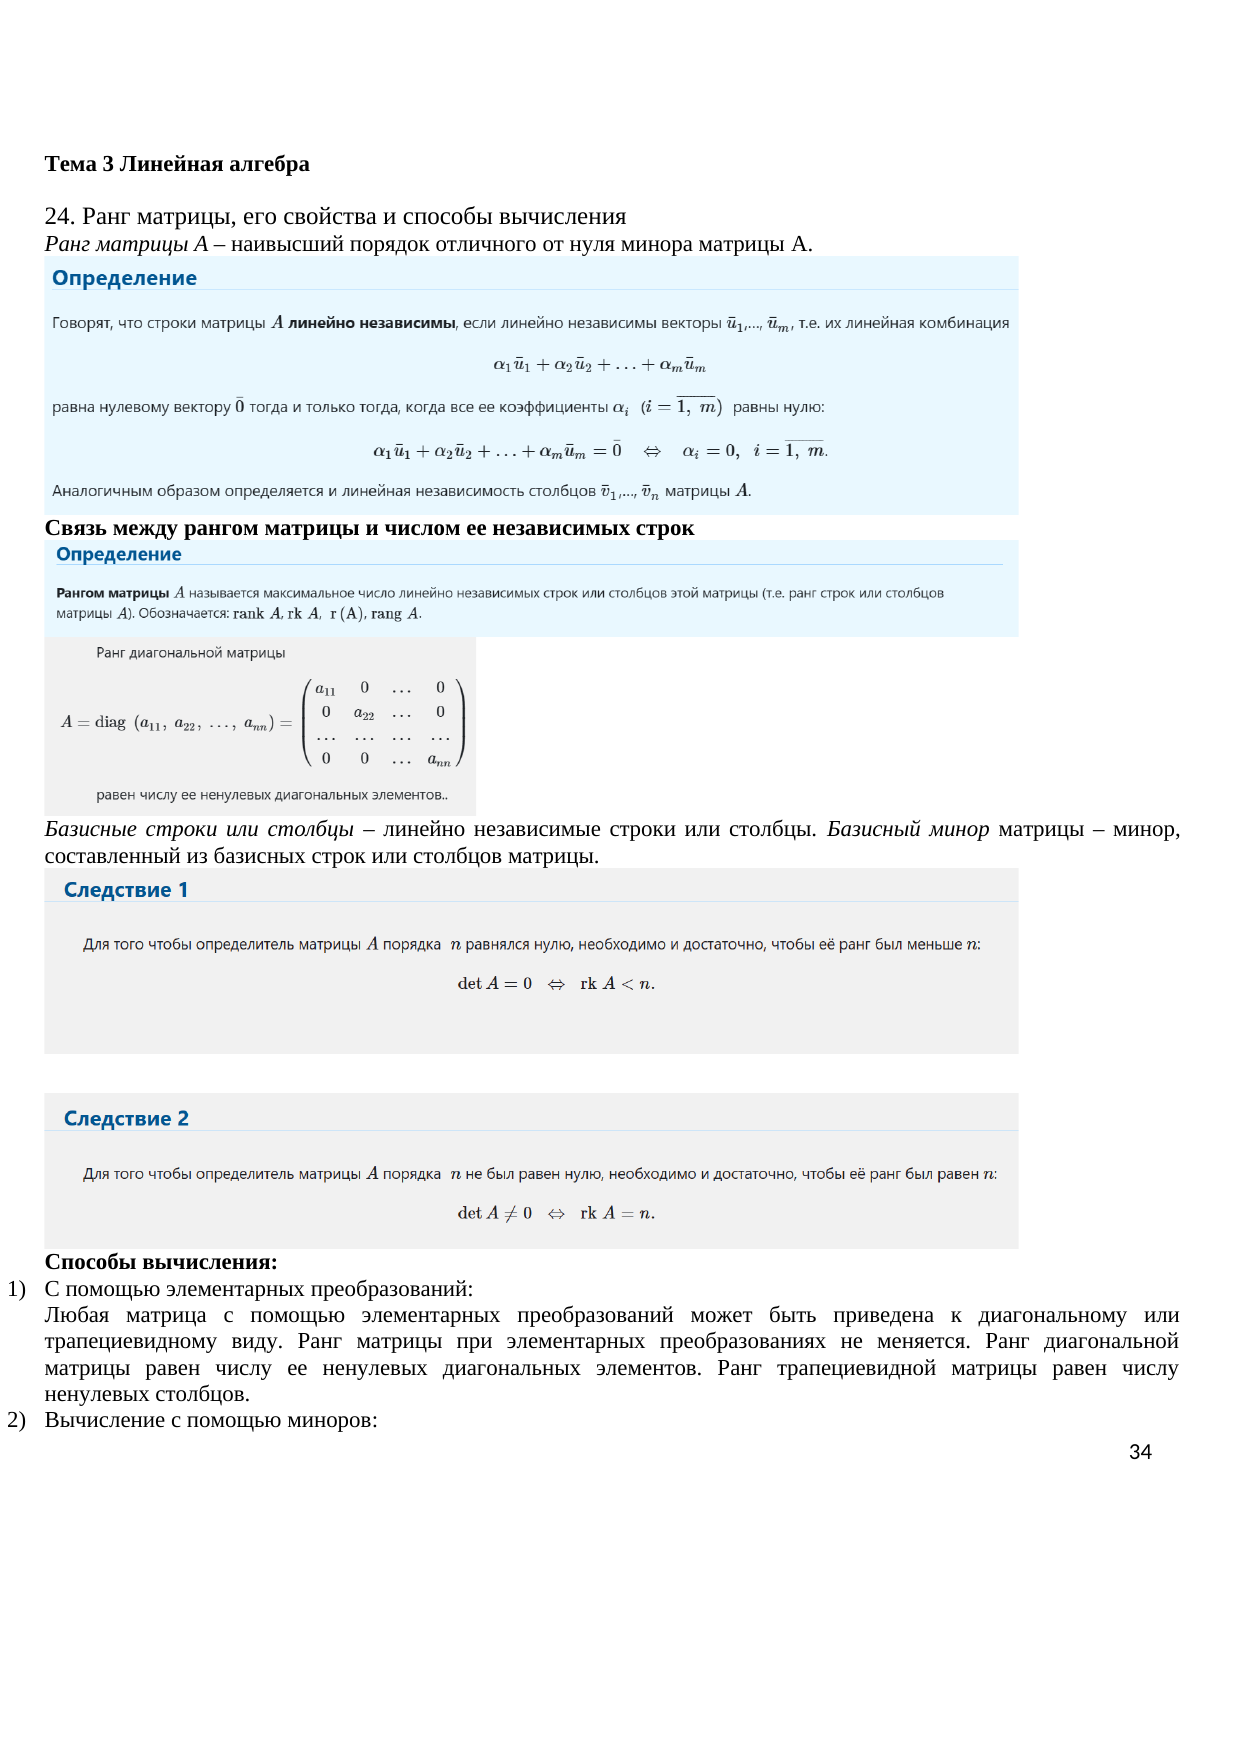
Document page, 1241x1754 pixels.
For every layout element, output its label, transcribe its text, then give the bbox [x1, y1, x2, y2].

subtitle 24. Ранг матрицы, его свойства и способы вычисления [44, 201, 1181, 230]
text Ранг матрицы А – наивысший порядок отличного от нуля минора матрицы A. [44, 230, 1181, 256]
picture [44, 868, 1019, 1249]
text Тема 3 Линейная алгебра [44, 150, 1181, 176]
list С помощью элементарных преобразований: [7, 1275, 1181, 1301]
picture [44, 256, 1019, 515]
text Любая матрица с помощью элементарных преобразований может быть приведена к диагональному или трапециевидному виду. Ранг матрицы при элементарных преобразованиях не меняется. Ранг диагональной матрицы равен числу ее ненулевых диагональных элементов. Ранг трапециевидной матрицы равен числу ненулевых столбцов. [44, 1301, 1181, 1407]
text Способы вычисления: [44, 1248, 1181, 1275]
list Вычисление с помощью миноров: [7, 1407, 1181, 1433]
picture [44, 540, 1019, 816]
text Связь между рангом матрицы и числом ее независимых строк [44, 514, 1181, 541]
text Базисные строки или столбцы – линейно независимые строки или столбцы. Базисный минор матрицы – минор, составленный из базисных строк или столбцов матрицы. [44, 815, 1181, 868]
